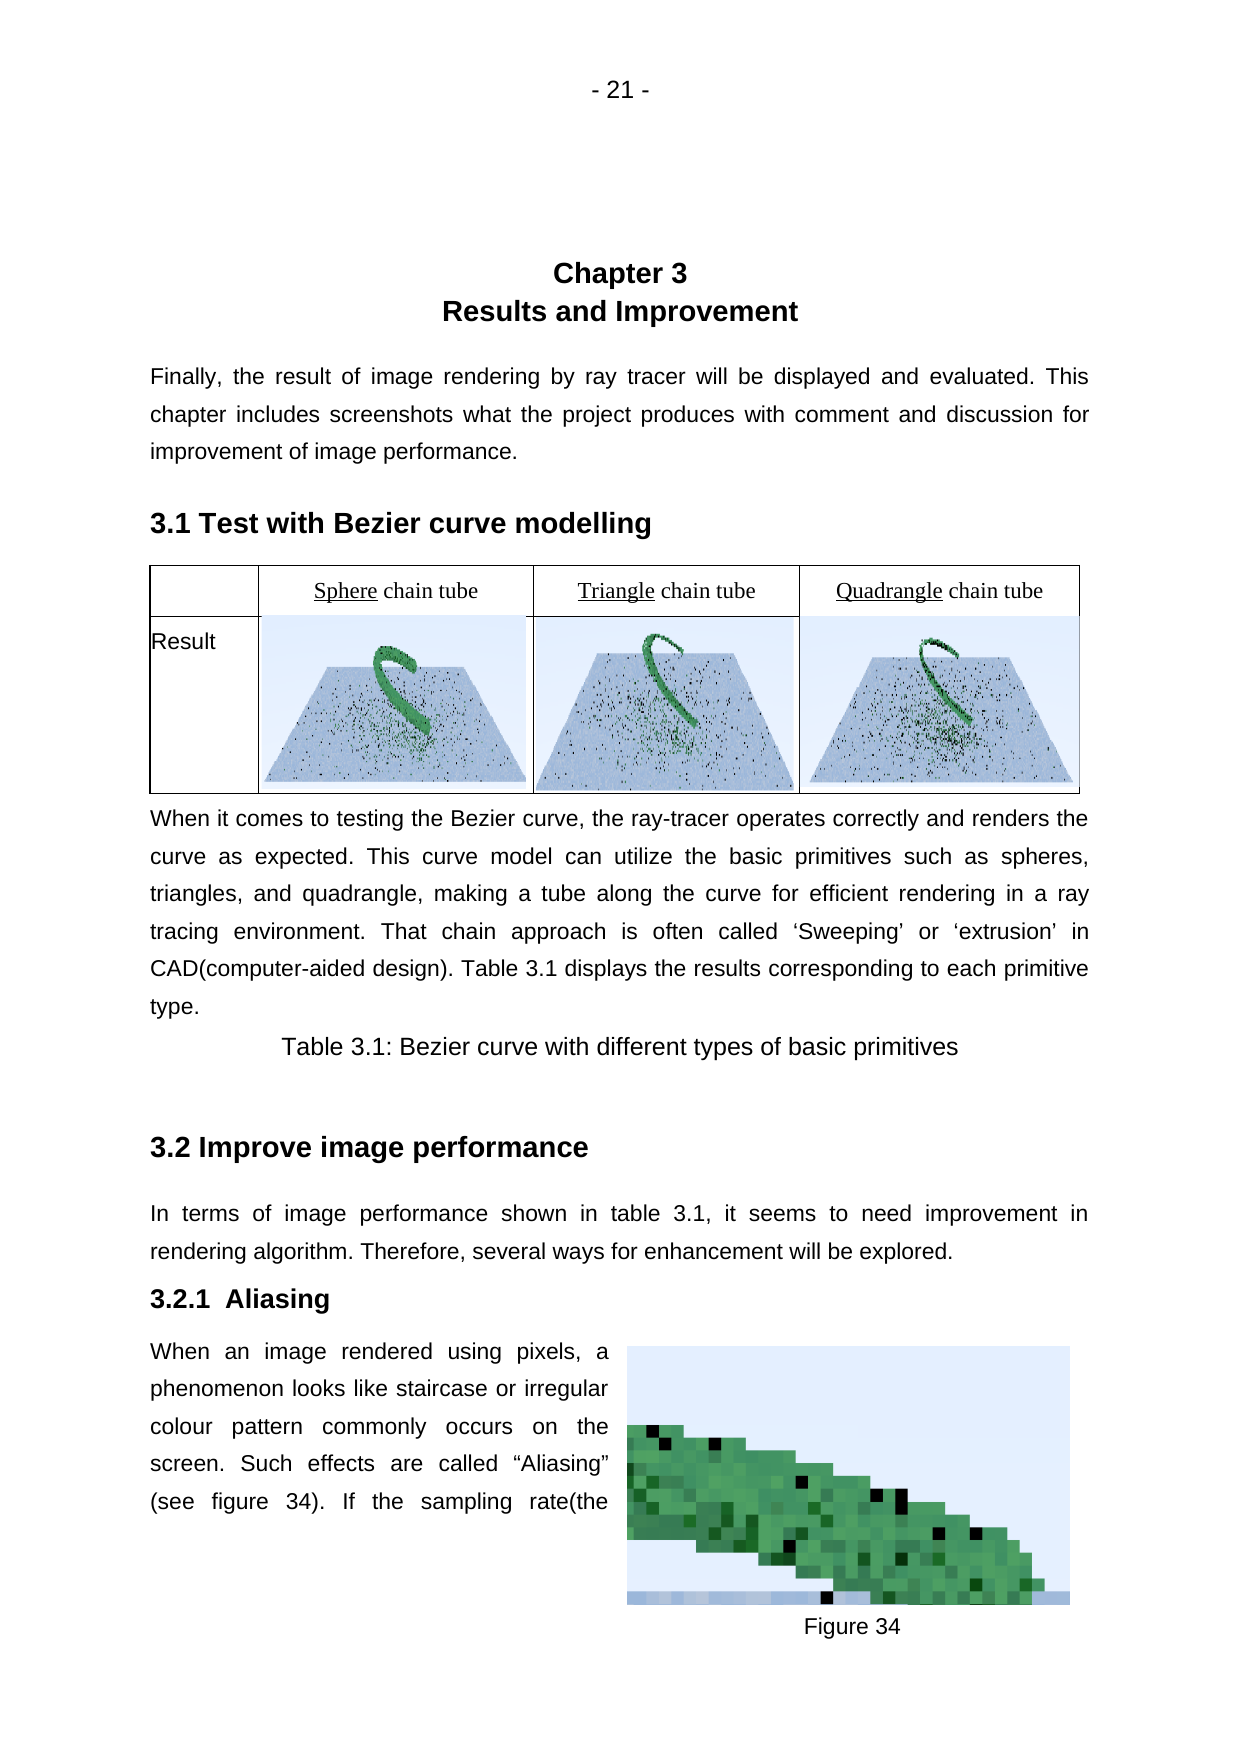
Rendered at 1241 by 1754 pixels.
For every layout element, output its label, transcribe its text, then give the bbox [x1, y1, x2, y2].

subtitle 3.2.1 Aliasing [150, 1276, 1090, 1314]
subtitle Chapter 3 Results and Improvement [150, 252, 1090, 327]
picture [260, 615, 526, 788]
text Finally, the result of image rendering by ray tracer will be displayed and evaluated. This chapter includes screenshots what the project produces with comment and discussion for improvement of image performance. [150, 352, 1090, 465]
table_cell [259, 617, 533, 793]
table_cell [534, 617, 799, 793]
subtitle 3.2 Improve image performance [150, 1126, 1090, 1164]
table_cell Result [151, 617, 258, 793]
table_header Triangle chain tube [534, 566, 799, 616]
table_header Sphere chain tube [259, 566, 533, 616]
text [150, 1326, 1090, 1514]
table_header [151, 566, 258, 616]
picture [534, 617, 794, 789]
subtitle 3.1 Test with Bezier curve modelling [150, 502, 1090, 540]
picture [627, 1346, 1070, 1605]
text When it comes to testing the Bezier curve, the ray-tracer operates correctly and renders the curve as expected. This curve model can utilize the basic primitives such as spheres, triangles, and quadrangle, making a tube along the curve for efficient rendering in a ray tracing environment. That chain approach is often called ‘Sweeping’ or ‘extrusion’ in CAD(computer-aided design). Table 3.1 displays the results corresponding to each primitive type. [150, 794, 1090, 1019]
picture [799, 616, 1080, 787]
table_header Quadrangle chain tube [800, 566, 1079, 616]
text In terms of image performance shown in table 3.1, it seems to need improvement in rendering algorithm. Therefore, several ways for enhancement will be explored. [150, 1189, 1090, 1264]
table_cell [800, 787, 1079, 793]
text Table 3.1: Bezier curve with different types of basic primitives [150, 1031, 1090, 1060]
